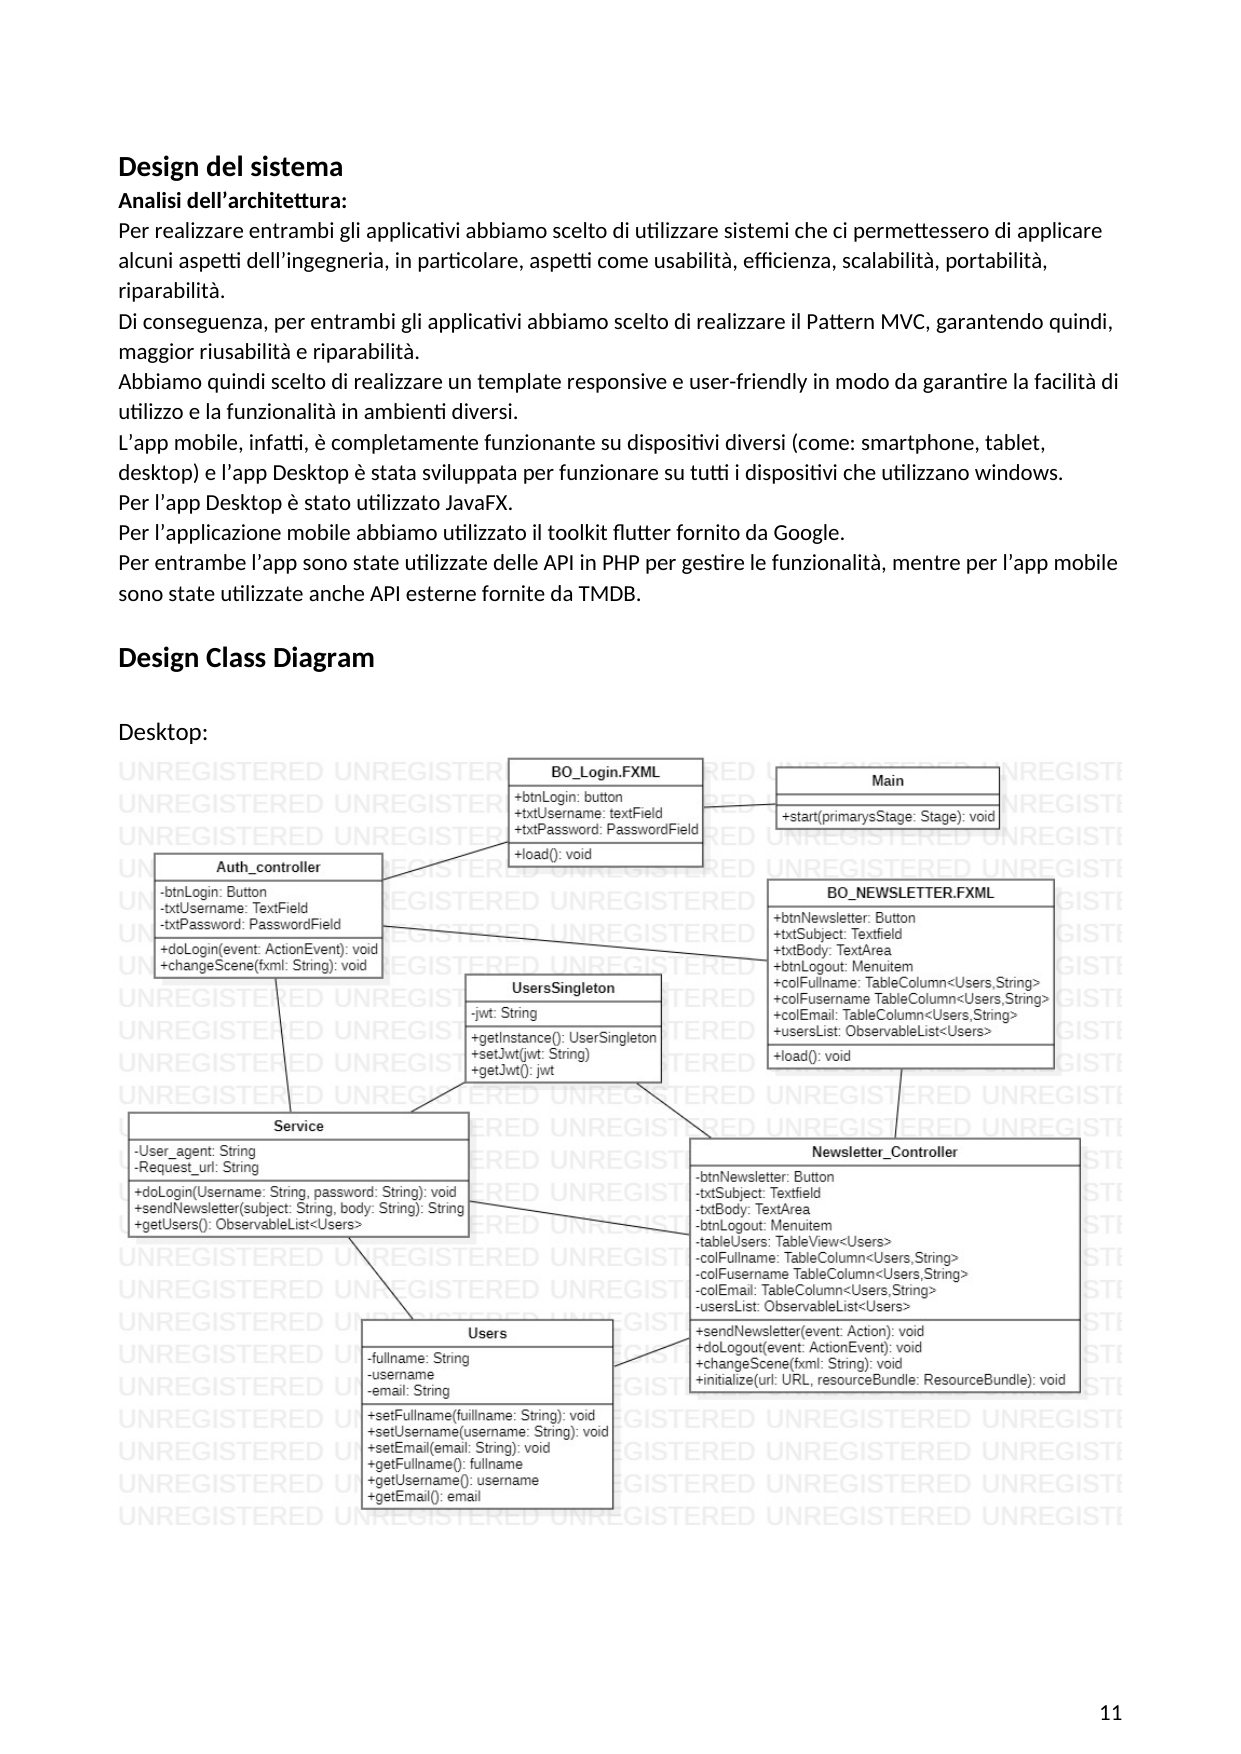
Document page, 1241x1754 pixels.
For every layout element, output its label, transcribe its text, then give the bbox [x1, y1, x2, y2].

text Per l’applicazione mobile abbiamo utilizzato il toolkit flutter fornito da Google. [118, 518, 1122, 546]
text Di conseguenza, per entrambi gli applicativi abbiamo scelto di realizzare il Pattern MVC, garantendo quindi, maggior riusabilità e riparabilità. [118, 307, 1122, 365]
text Design del sistema [118, 148, 1122, 183]
text Abbiamo quindi scelto di realizzare un template responsive e user-friendly in modo da garantire la facilità di utilizzo e la funzionalità in ambienti diversi. [118, 367, 1122, 426]
text Per entrambe l’app sono state utilizzate delle API in PHP per gestire le funzionalità, mentre per l’app mobile sono state utilizzate anche API esterne fornite da TMDB. [118, 548, 1122, 607]
text Per realizzare entrambi gli applicativi abbiamo scelto di utilizzare sistemi che ci permettessero di applicare alcuni aspetti dell’ingegneria, in particolare, aspetti come usabilità, efficienza, scalabilità, portabilità, riparabilità. [118, 216, 1122, 305]
text Analisi dell’architettura: [118, 186, 1122, 214]
text L’app mobile, infatti, è completamente funzionante su dispositivi diversi (come: smartphone, tablet, desktop) e l’app Desktop è stata sviluppata per funzionare su tutti i dispositivi che utilizzano windows. [118, 428, 1122, 486]
text Desktop: [118, 716, 1122, 747]
text Per l’app Desktop è stato utilizzato JavaFX. [118, 488, 1122, 516]
picture [118, 748, 1123, 1552]
text Design Class Diagram [118, 639, 1122, 675]
